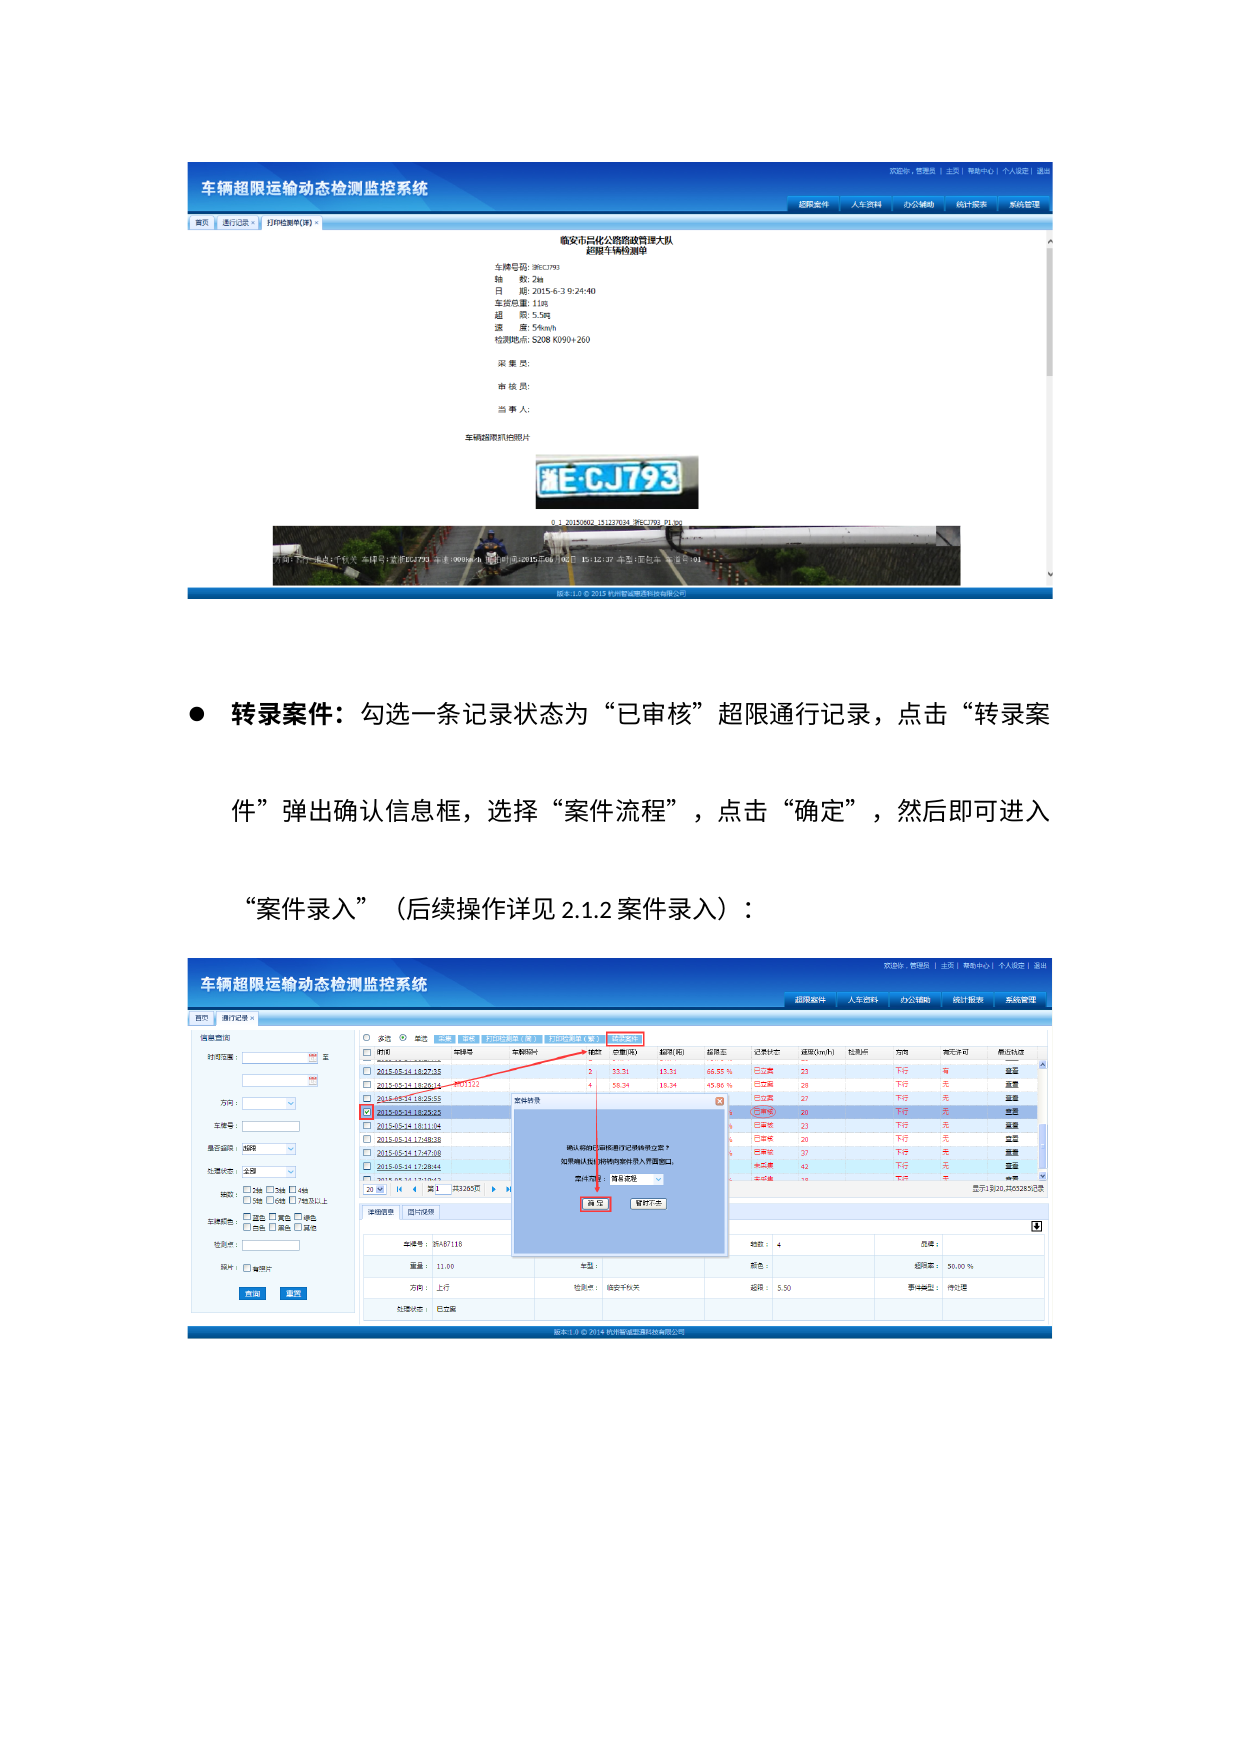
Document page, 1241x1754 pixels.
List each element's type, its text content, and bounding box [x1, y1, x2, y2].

list 转录案件：勾选一条记录状态为“已审核”超限通行记录，点击“转录案件”弹出确认信息框，选择“案件流程”，点击“确定”，然后即可进入“案件录入”（后续操作详见2.1.2案件录入）： [187, 680, 1053, 940]
picture [187, 162, 1053, 599]
picture [187, 958, 1053, 1339]
